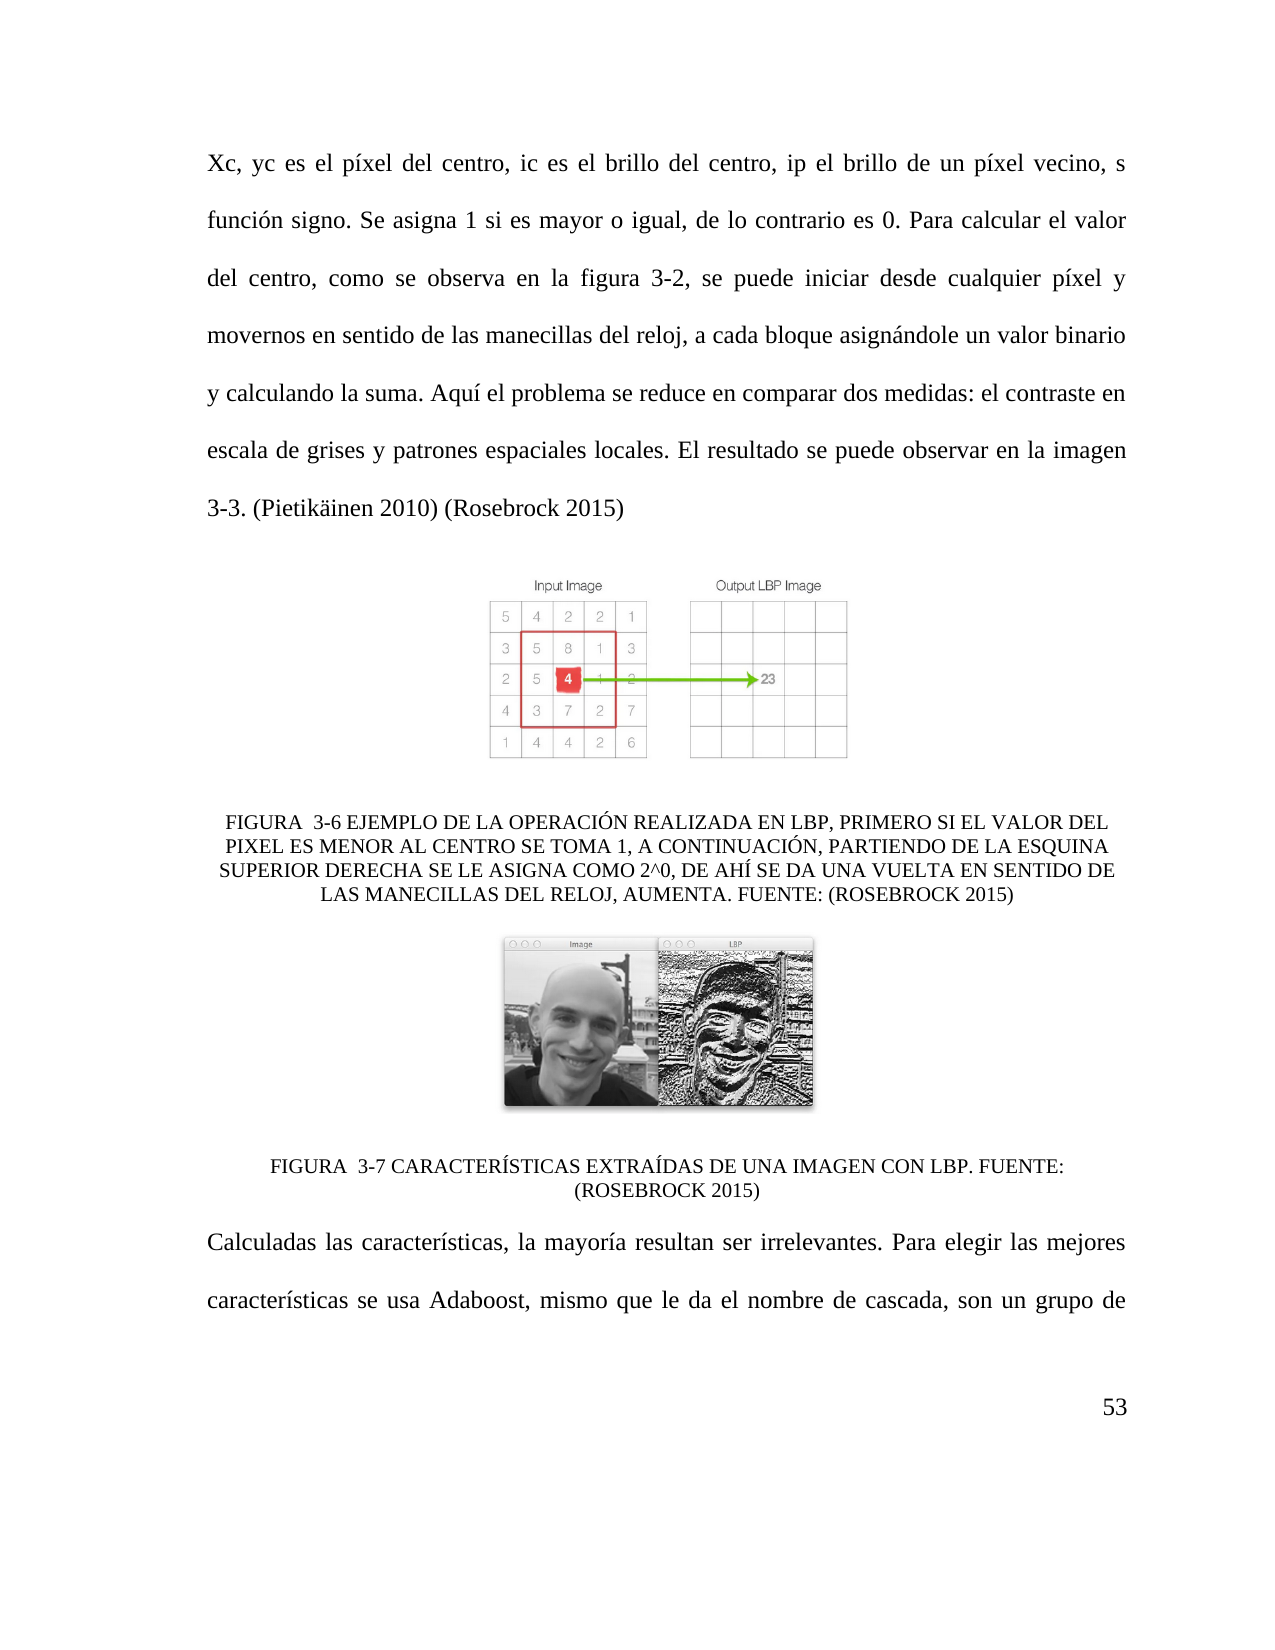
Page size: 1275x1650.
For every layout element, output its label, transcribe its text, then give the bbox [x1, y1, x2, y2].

picture [494, 931, 840, 1114]
text Xc, yc es el píxel del centro, ic es el brillo del centro, ip el brillo de un píxel vecino, s función signo. Se asigna 1 si es mayor o igual, de lo contrario es 0. Para calcular el valor del centro, como se observa en la figura 3-2, se puede iniciar desde cualquier píxel y movernos en sentido de las manecillas del reloj, a cada bloque asignándole un valor binario y calculando la suma. Aquí el problema se reduce en comparar dos medidas: el contraste en escala de grises y patrones espaciales locales. El resultado se puede observar en la imagen 3-3. (Pietikäinen 2010) (Rosebrock 2015) [207, 148, 1127, 521]
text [207, 1227, 1127, 1314]
picture [476, 575, 858, 769]
